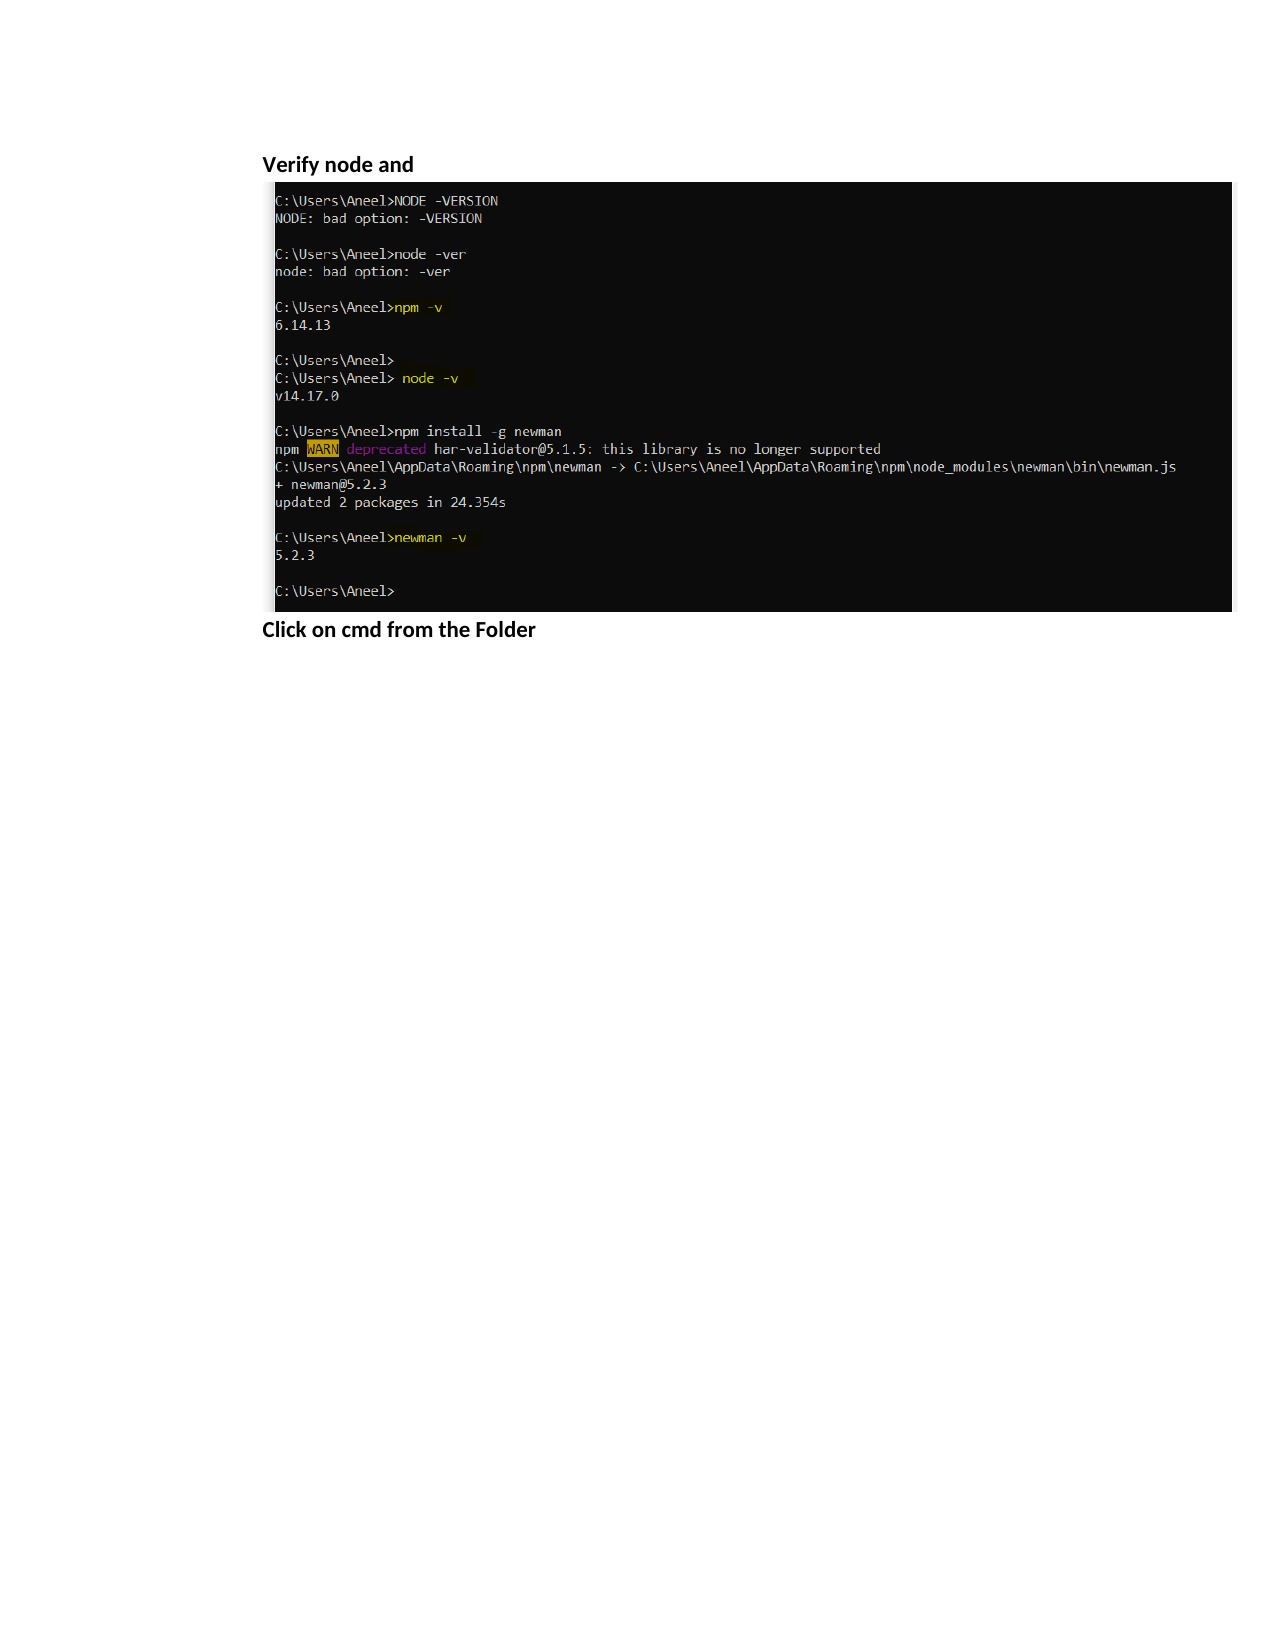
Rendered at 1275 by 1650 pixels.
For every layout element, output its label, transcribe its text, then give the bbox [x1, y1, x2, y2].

text Click on cmd from the Folder [262, 616, 1087, 643]
text Verify node and [262, 150, 1087, 178]
picture [262, 182, 1238, 612]
